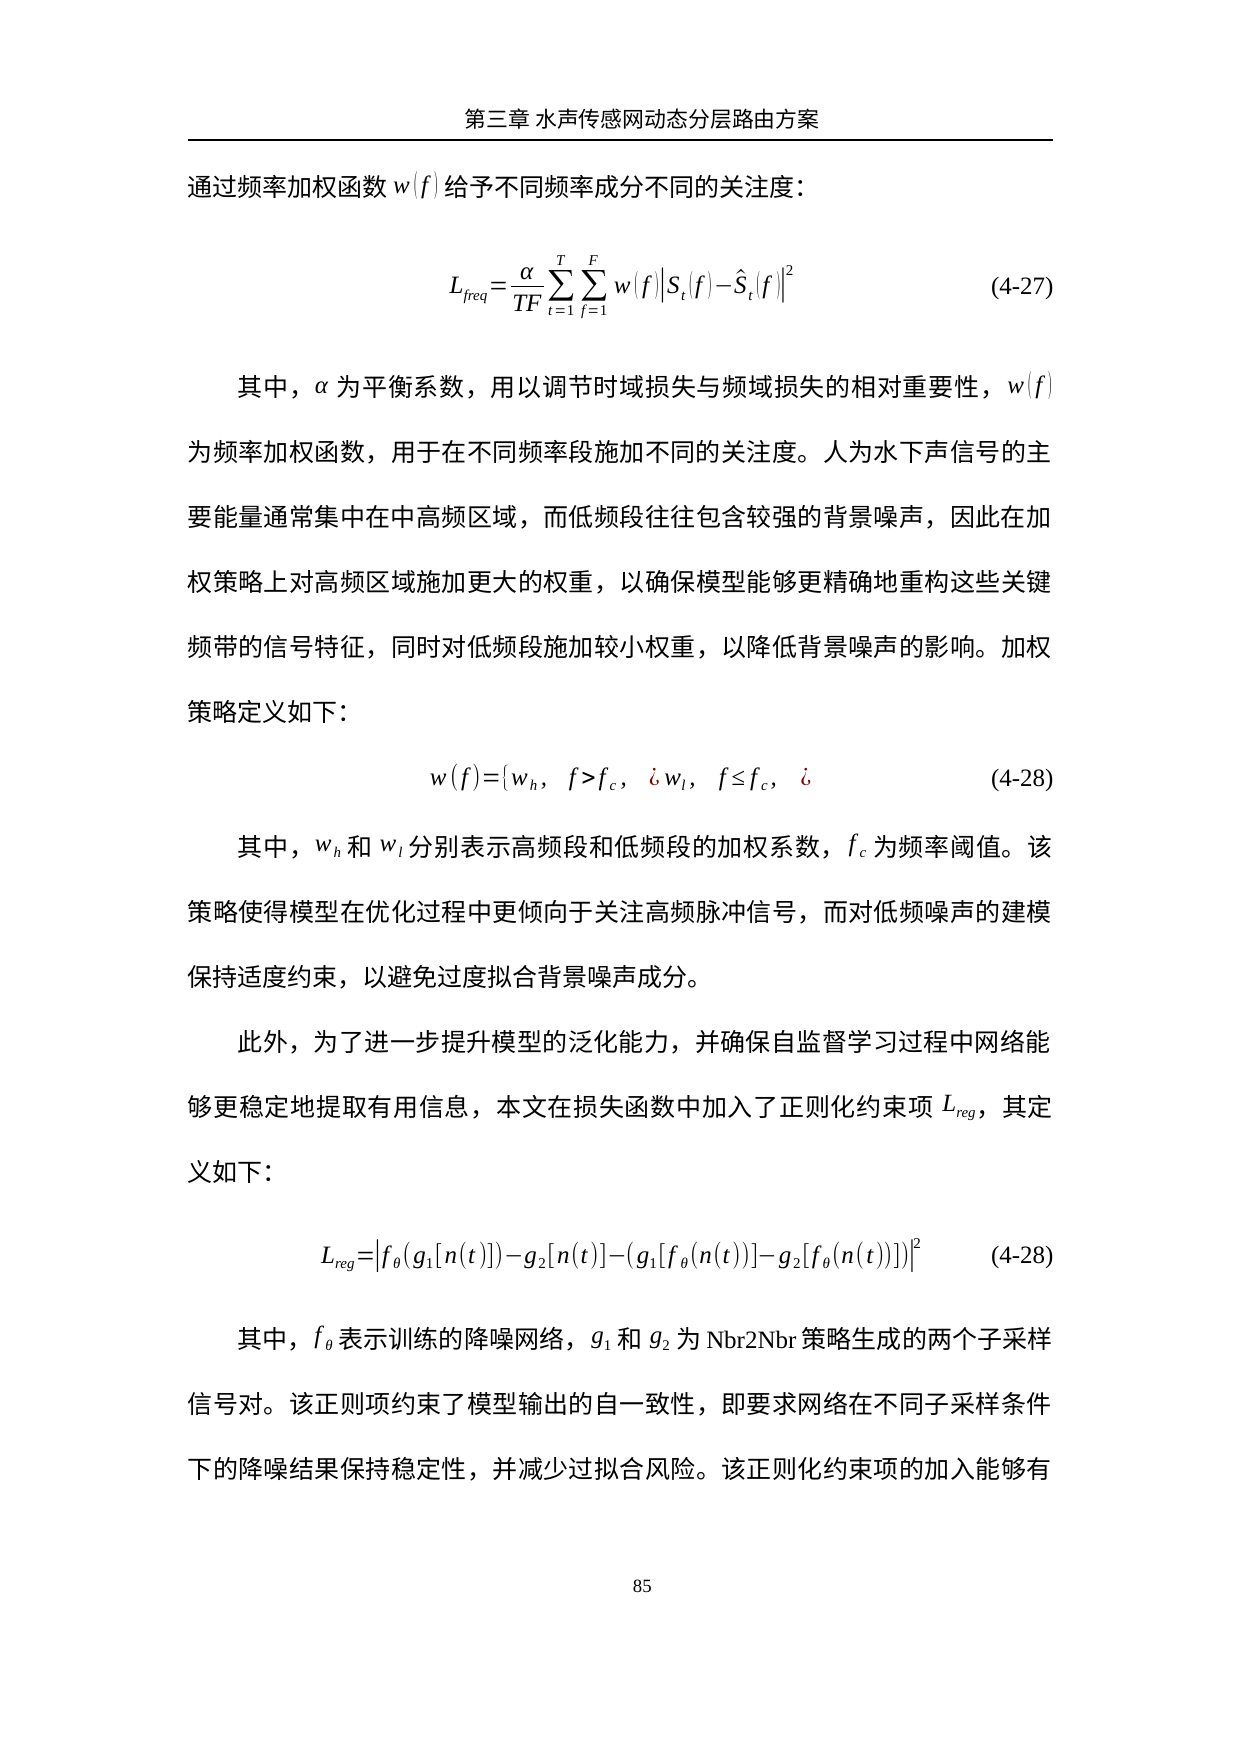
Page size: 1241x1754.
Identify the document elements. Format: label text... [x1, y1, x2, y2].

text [187, 153, 1053, 218]
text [187, 1305, 1053, 1500]
text (4-28) [187, 762, 1053, 794]
text (4-27) [187, 237, 1053, 334]
text 其中， 为平衡系数，用以调节时域损失与频域损失的相对重要性， 为频率加权函数，用于在不同频率段施加不同的关注度。人为水下声信号的主要能量通常集中在中高频区域，而低频段往往包含较强的背景噪声，因此在加权策略上对高频区域施加更大的权重，以确保模型能够更精确地重构这些关键频带的信号特征，同时对低频段施加较小权重，以降低背景噪声的影响。加权策略定义如下： [187, 353, 1053, 743]
text (4-28) [187, 1222, 1053, 1287]
text 此外，为了进一步提升模型的泛化能力，并确保自监督学习过程中网络能够更稳定地提取有用信息，本文在损失函数中加入了正则化约束项 ，其定义如下： [187, 1008, 1053, 1203]
text 其中， 和 分别表示高频段和低频段的加权系数， 为频率阈值。该策略使得模型在优化过程中更倾向于关注高频脉冲信号，而对低频噪声的建模保持适度约束，以避免过度拟合背景噪声成分。 [187, 813, 1053, 1008]
